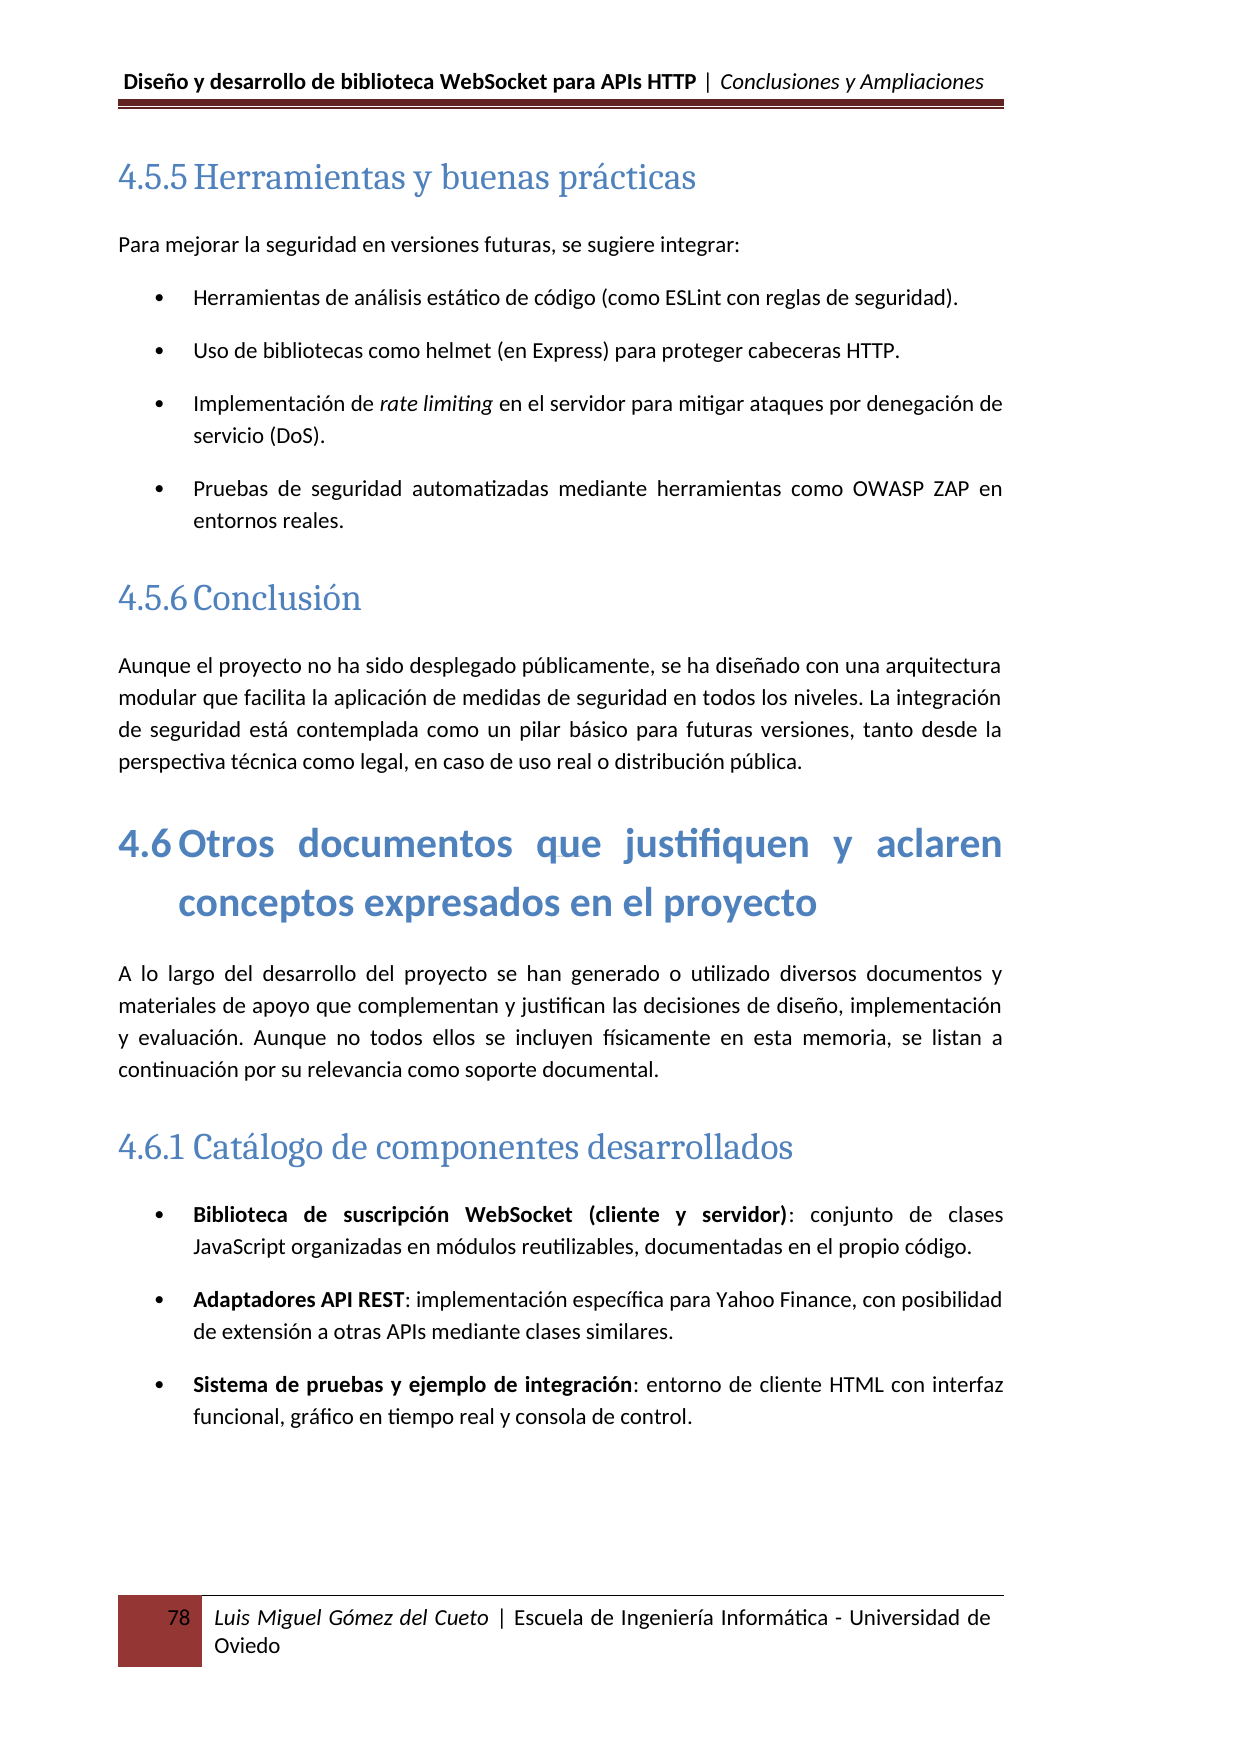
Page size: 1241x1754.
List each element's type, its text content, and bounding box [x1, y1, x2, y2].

list Pruebas de seguridad automatizadas mediante herramientas como OWASP ZAP en entornos reales. [156, 474, 1004, 535]
list Sistema de pruebas y ejemplo de integración: entorno de cliente HTML con interfaz funcional, gráfico en tiempo real y consola de control. [156, 1370, 1004, 1431]
list Adaptadores API REST: implementación específica para Yahoo Finance, con posibilidad de extensión a otras APIs mediante clases similares. [156, 1285, 1004, 1345]
subtitle Otros documentos que justifiquen y aclaren conceptos expresados en el proyecto [118, 817, 1004, 926]
list Implementación de rate limiting en el servidor para mitigar ataques por denegación de servicio (DoS). [156, 389, 1004, 449]
text A lo largo del desarrollo del proyecto se han generado o utilizado diversos documentos y materiales de apoyo que complementan y justifican las decisiones de diseño, implementación y evaluación. Aunque no todos ellos se incluyen físicamente en esta memoria, se listan a continuación por su relevancia como soporte documental. [118, 959, 1004, 1084]
subtitle Conclusión [118, 576, 1004, 619]
subtitle Catálogo de componentes desarrollados [118, 1125, 1004, 1168]
text Para mejorar la seguridad en versiones futuras, se sugiere integrar: [118, 230, 1004, 258]
text Aunque el proyecto no ha sido desplegado públicamente, se ha diseñado con una arquitectura modular que facilita la aplicación de medidas de seguridad en todos los niveles. La integración de seguridad está contemplada como un pilar básico para futuras versiones, tanto desde la perspectiva técnica como legal, en caso de uso real o distribución pública. [118, 651, 1004, 776]
subtitle Herramientas y buenas prácticas [118, 156, 1004, 199]
list Uso de bibliotecas como helmet (en Express) para proteger cabeceras HTTP. [156, 336, 1004, 364]
list Biblioteca de suscripción WebSocket (cliente y servidor): conjunto de clases JavaScript organizadas en módulos reutilizables, documentadas en el propio código. [156, 1200, 1004, 1260]
list Herramientas de análisis estático de código (como ESLint con reglas de seguridad). [156, 283, 1004, 311]
